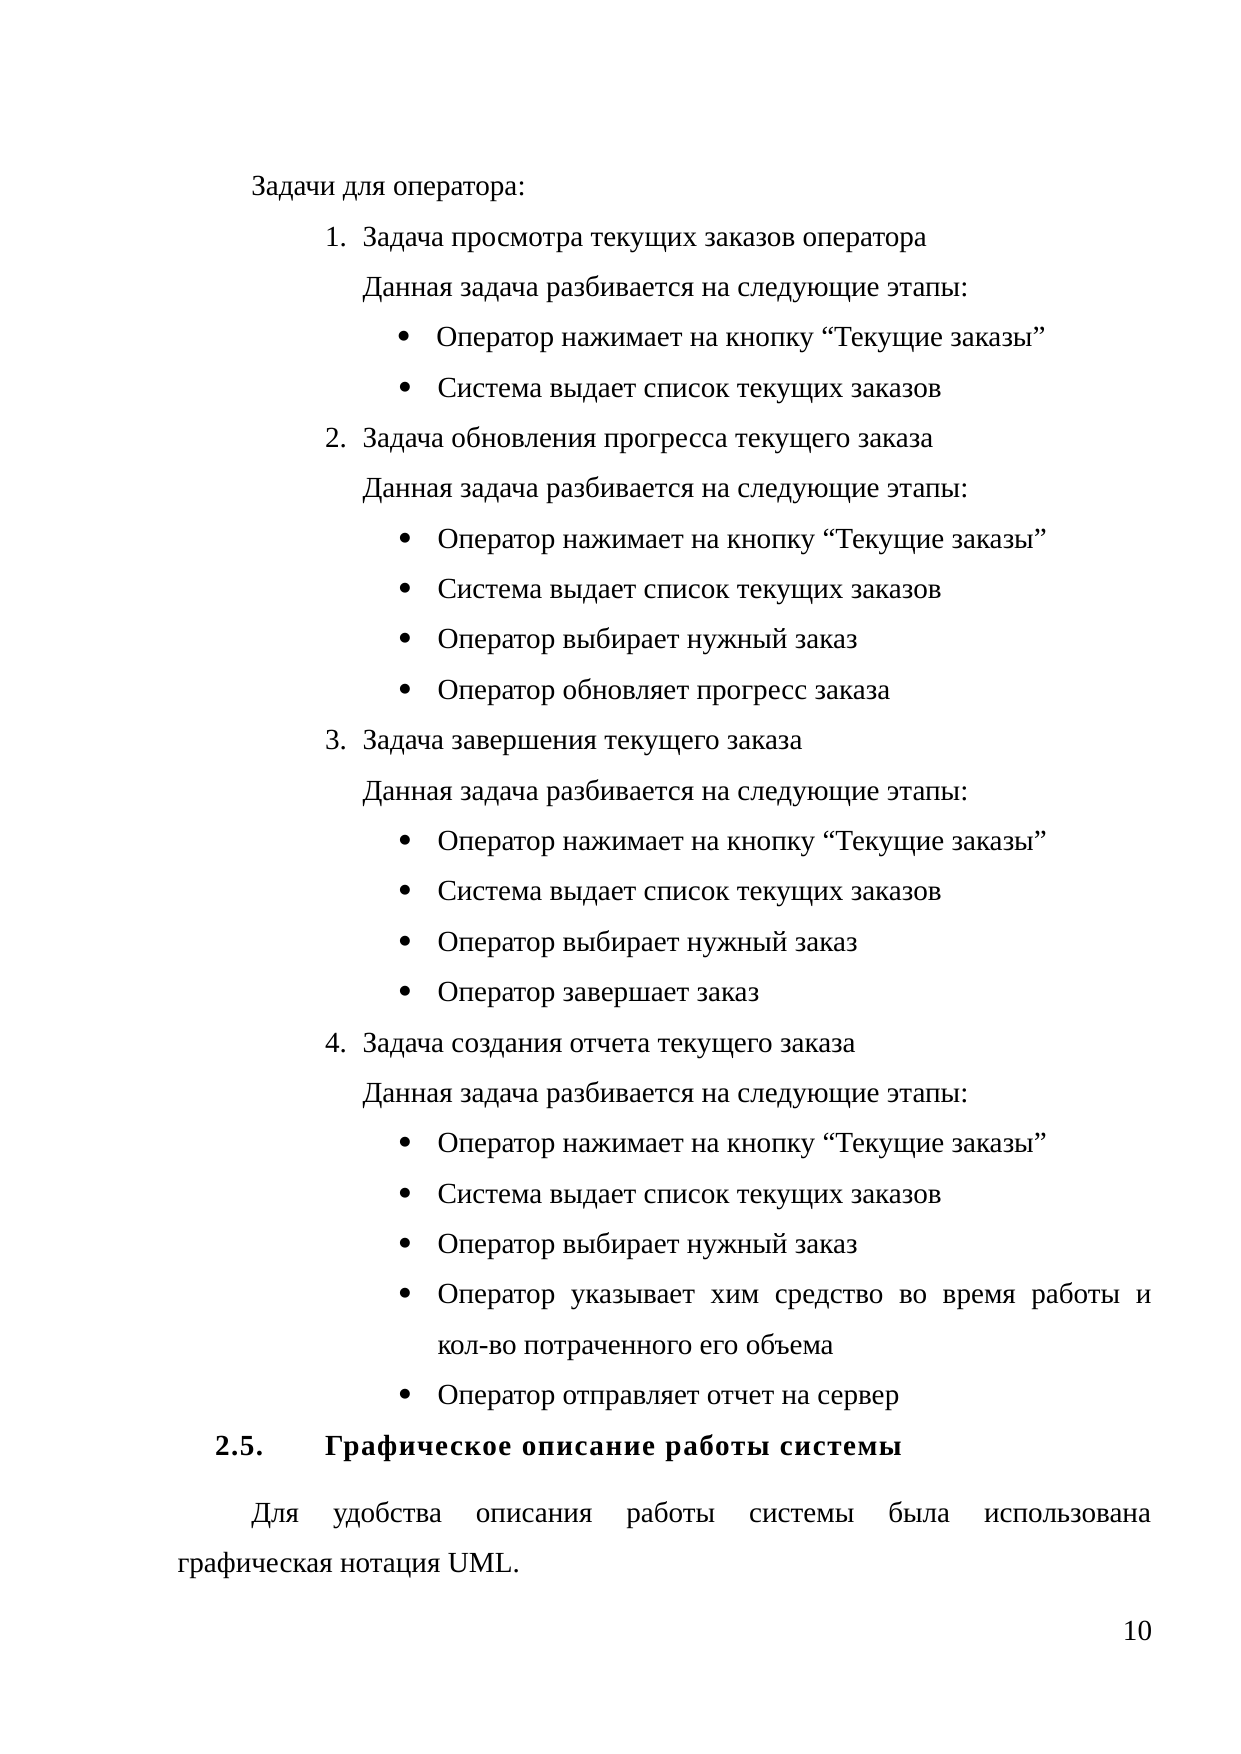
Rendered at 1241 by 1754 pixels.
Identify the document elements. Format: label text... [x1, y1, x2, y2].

text Задачи для оператора: [177, 168, 1152, 202]
list Оператор выбирает нужный заказ [400, 924, 1152, 958]
list Данная задача разбивается на следующие этапы: [362, 471, 1152, 504]
list Задача просмотра текущих заказов оператора [325, 219, 1152, 252]
list Задача создания отчета текущего заказа [325, 1025, 1152, 1058]
list Оператор отправляет отчет на сервер [400, 1377, 1152, 1411]
list Задача завершения текущего заказа [325, 722, 1152, 756]
list Система выдает список текущих заказов [400, 370, 1152, 403]
list Оператор выбирает нужный заказ [400, 622, 1152, 655]
list Оператор нажимает на кнопку “Текущие заказы” [400, 823, 1152, 857]
list Оператор указывает хим средство во время работы и кол-во потраченного его объема [400, 1277, 1152, 1361]
list Данная задача разбивается на следующие этапы: [362, 773, 1152, 806]
list Оператор завершает заказ [400, 974, 1152, 1008]
list Оператор выбирает нужный заказ [400, 1226, 1152, 1260]
list Оператор нажимает на кнопку “Текущие заказы” [400, 521, 1152, 554]
subtitle Графическое описание работы системы [215, 1428, 1152, 1461]
list Оператор нажимает на кнопку “Текущие заказы” [400, 1125, 1152, 1159]
list Система выдает список текущих заказов [400, 571, 1152, 605]
list Оператор обновляет прогресс заказа [400, 672, 1152, 706]
list Данная задача разбивается на следующие этапы: [362, 1075, 1152, 1109]
list Система выдает список текущих заказов [400, 873, 1152, 907]
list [362, 269, 1152, 303]
list Оператор нажимает на кнопку “Текущие заказы” [398, 319, 1152, 353]
list Задача обновления прогресса текущего заказа [325, 420, 1152, 454]
list Система выдает список текущих заказов [400, 1176, 1152, 1209]
text Для удобства описания работы системы была использована графическая нотация UML. [177, 1495, 1152, 1579]
